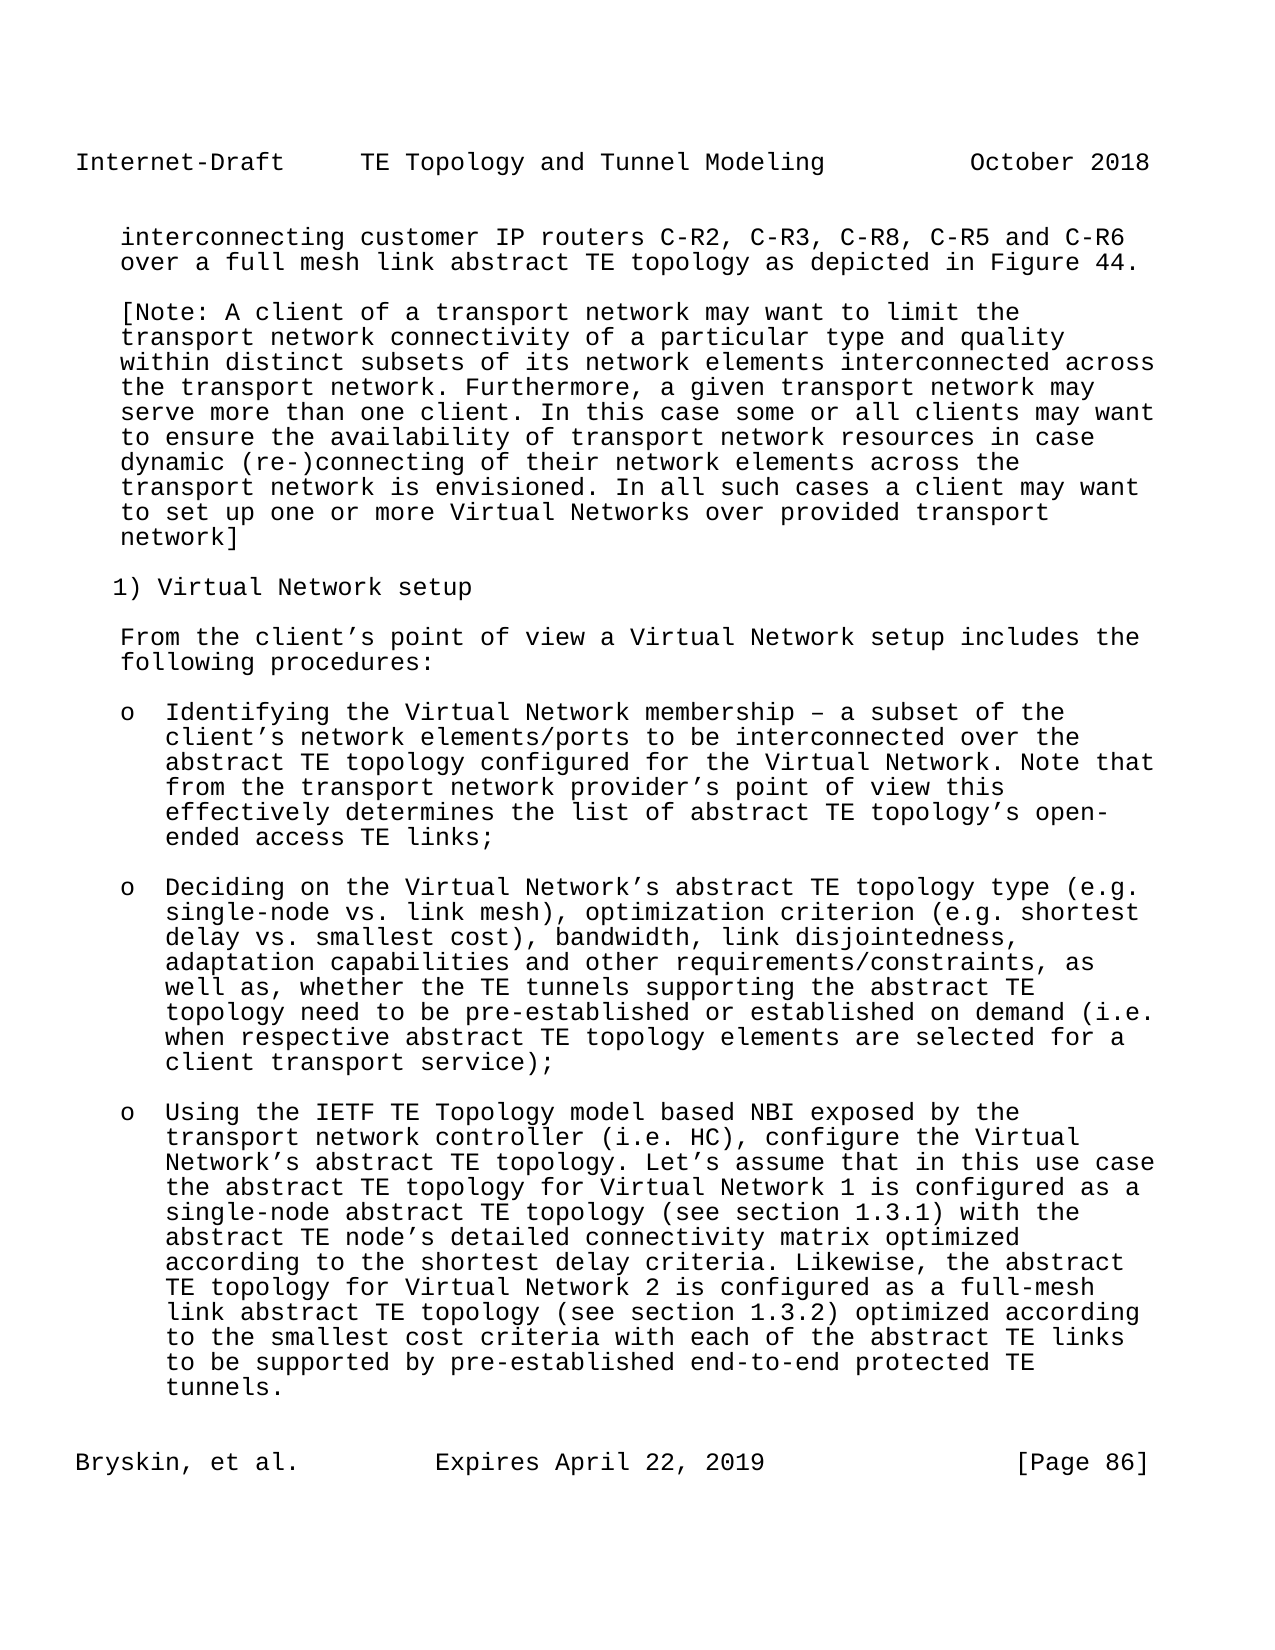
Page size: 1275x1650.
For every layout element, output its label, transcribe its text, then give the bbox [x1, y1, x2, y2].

list Identifying the Virtual Network membership – a subset of the client’s network elements/ports to be interconnected over the abstract TE topology configured for the Virtual Network. Note that from the transport network provider’s point of view this effectively determines the list of abstract TE topology’s open-ended access TE links; [120, 700, 1158, 850]
text [Note: A client of a transport network may want to limit the transport network connectivity of a particular type and quality within distinct subsets of its network elements interconnected across the transport network. Furthermore, a given transport network may serve more than one client. In this case some or all clients may want to ensure the availability of transport network resources in case dynamic (re-)connecting of their network elements across the transport network is envisioned. In all such cases a client may want to set up one or more Virtual Networks over provided transport network] [120, 300, 1158, 550]
list Deciding on the Virtual Network’s abstract TE topology type (e.g. single-node vs. link mesh), optimization criterion (e.g. shortest delay vs. smallest cost), bandwidth, link disjointedness, adaptation capabilities and other requirements/constraints, as well as, whether the TE tunnels supporting the abstract TE topology need to be pre-established or established on demand (i.e. when respective abstract TE topology elements are selected for a client transport service); [120, 875, 1158, 1075]
list Using the IETF TE Topology model based NBI exposed by the transport network controller (i.e. HC), configure the Virtual Network’s abstract TE topology. Let’s assume that in this use case the abstract TE topology for Virtual Network 1 is configured as a single-node abstract TE topology (see section 1.3.1) with the abstract TE node’s detailed connectivity matrix optimized according to the shortest delay criteria. Likewise, the abstract TE topology for Virtual Network 2 is configured as a full-mesh link abstract TE topology (see section 1.3.2) optimized according to the smallest cost criteria with each of the abstract TE links to be supported by pre-established end-to-end protected TE tunnels. [120, 1100, 1158, 1400]
text From the client’s point of view a Virtual Network setup includes the following procedures: [120, 625, 1158, 675]
list Virtual Network setup [112, 575, 1158, 600]
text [120, 225, 1158, 275]
